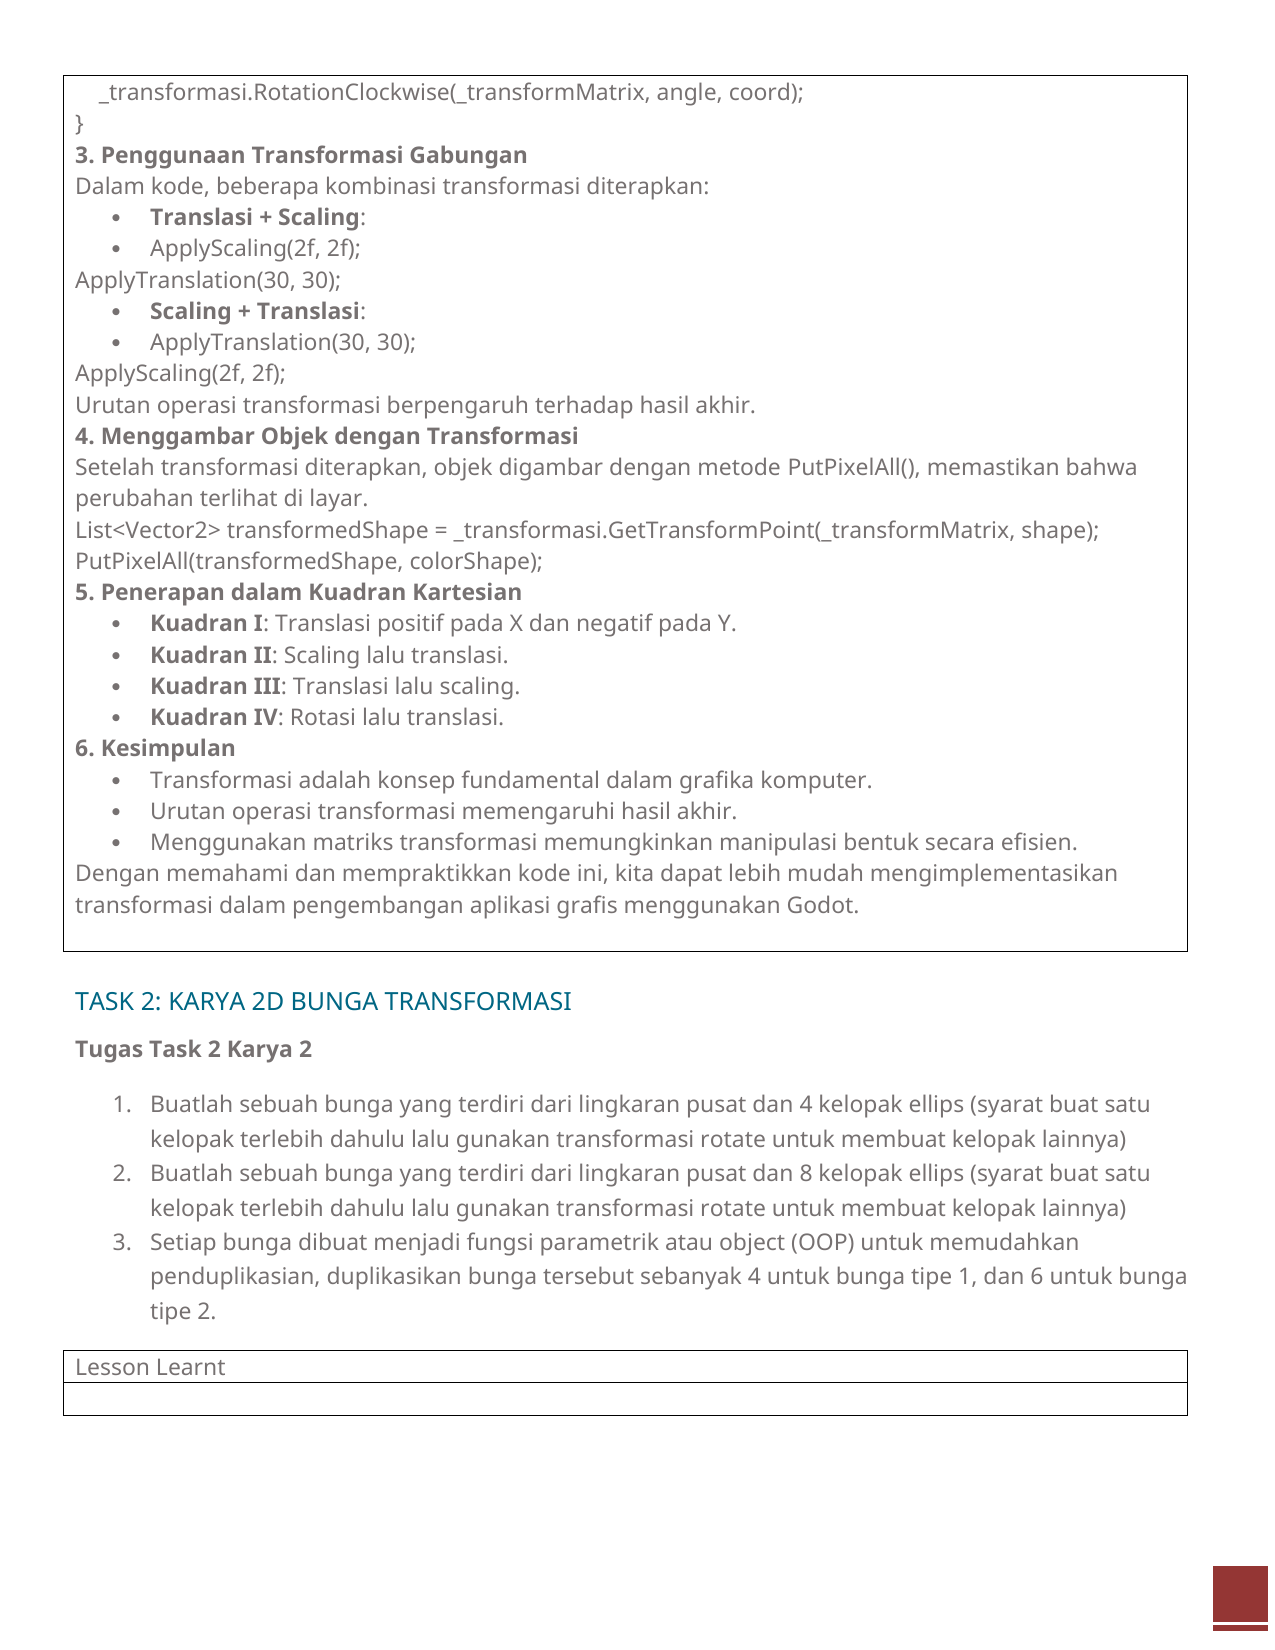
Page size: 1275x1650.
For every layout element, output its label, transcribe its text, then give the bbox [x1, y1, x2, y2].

subtitle Task 2: KARYA 2D Bunga transformasi [75, 983, 1200, 1017]
list Buatlah sebuah bunga yang terdiri dari lingkaran pusat dan 4 kelopak ellips (syarat buat satu kelopak terlebih dahulu lalu gunakan transformasi rotate untuk membuat kelopak lainnya) [112, 1088, 1200, 1154]
list Buatlah sebuah bunga yang terdiri dari lingkaran pusat dan 8 kelopak ellips (syarat buat satu kelopak terlebih dahulu lalu gunakan transformasi rotate untuk membuat kelopak lainnya) [112, 1157, 1200, 1223]
table_header Lesson Learnt [64, 1351, 1187, 1382]
list Setiap bunga dibuat menjadi fungsi parametrik atau object (OOP) untuk memudahkan penduplikasian, duplikasikan bunga tersebut sebanyak 4 untuk bunga tipe 1, dan 6 untuk bunga tipe 2. [112, 1226, 1200, 1326]
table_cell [64, 76, 1187, 951]
text Tugas Task 2 Karya 2 [75, 1033, 1200, 1064]
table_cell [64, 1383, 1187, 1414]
